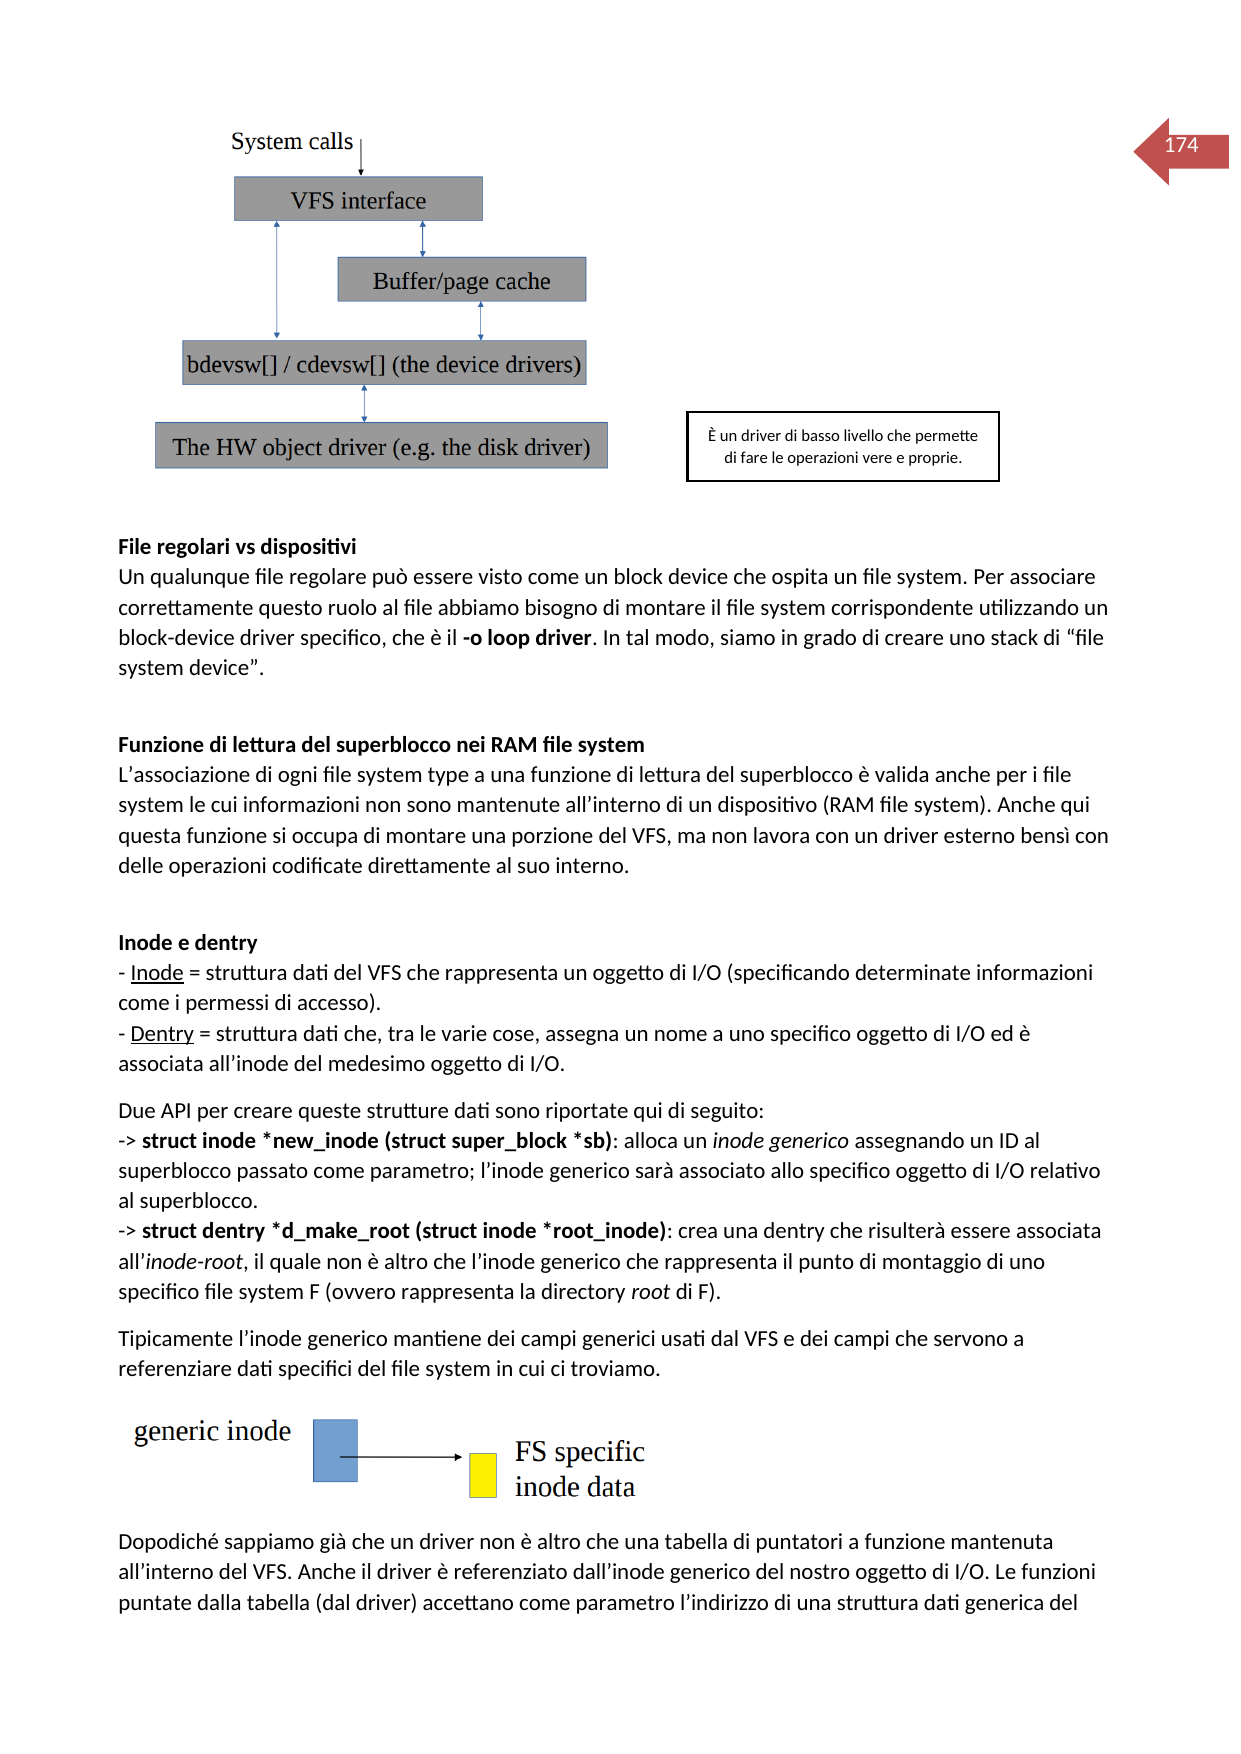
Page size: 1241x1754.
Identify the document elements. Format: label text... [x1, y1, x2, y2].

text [118, 1527, 1122, 1616]
picture [118, 1401, 675, 1509]
text Inode e dentry - Inode = struttura dati del VFS che rappresenta un oggetto di I/O (specificando determinate informazioni come i permessi di accesso). - Dentry = struttura dati che, tra le varie cose, assegna un nome a uno specifico oggetto di I/O ed è associata all’inode del medesimo oggetto di I/O. [118, 898, 1122, 1077]
text Tipicamente l’inode generico mantiene dei campi generici usati dal VFS e dei campi che servono a referenziare dati specifici del file system in cui ci troviamo. [118, 1324, 1122, 1382]
text Due API per creare queste strutture dati sono riportate qui di seguito: -> struct inode *new_inode (struct super_block *sb): alloca un inode generico assegnando un ID al superblocco passato come parametro; l’inode generico sarà associato allo specifico oggetto di I/O relativo al superblocco. -> struct dentry *d_make_root (struct inode *root_inode): crea una dentry che risulterà essere associata all’inode-root, il quale non è altro che l’inode generico che rappresenta il punto di montaggio di uno specifico file system F (ovvero rappresenta la directory root di F). [118, 1096, 1122, 1305]
text Funzione di lettura del superblocco nei RAM file system L’associazione di ogni file system type a una funzione di lettura del superblocco è valida anche per i file system le cui informazioni non sono mantenute all’interno di un dispositivo (RAM file system). Anche qui questa funzione si occupa di montare una porzione del VFS, ma non lavora con un driver esterno bensì con delle operazioni codificate direttamente al suo interno. [118, 700, 1122, 879]
picture [118, 118, 639, 484]
text File regolari vs dispositivi Un qualunque file regolare può essere visto come un block device che ospita un file system. Per associare correttamente questo ruolo al file abbiamo bisogno di montare il file system corrispondente utilizzando un block-device driver specifico, che è il -o loop driver. In tal modo, siamo in grado di creare uno stack di “file system device”. [118, 502, 1122, 681]
